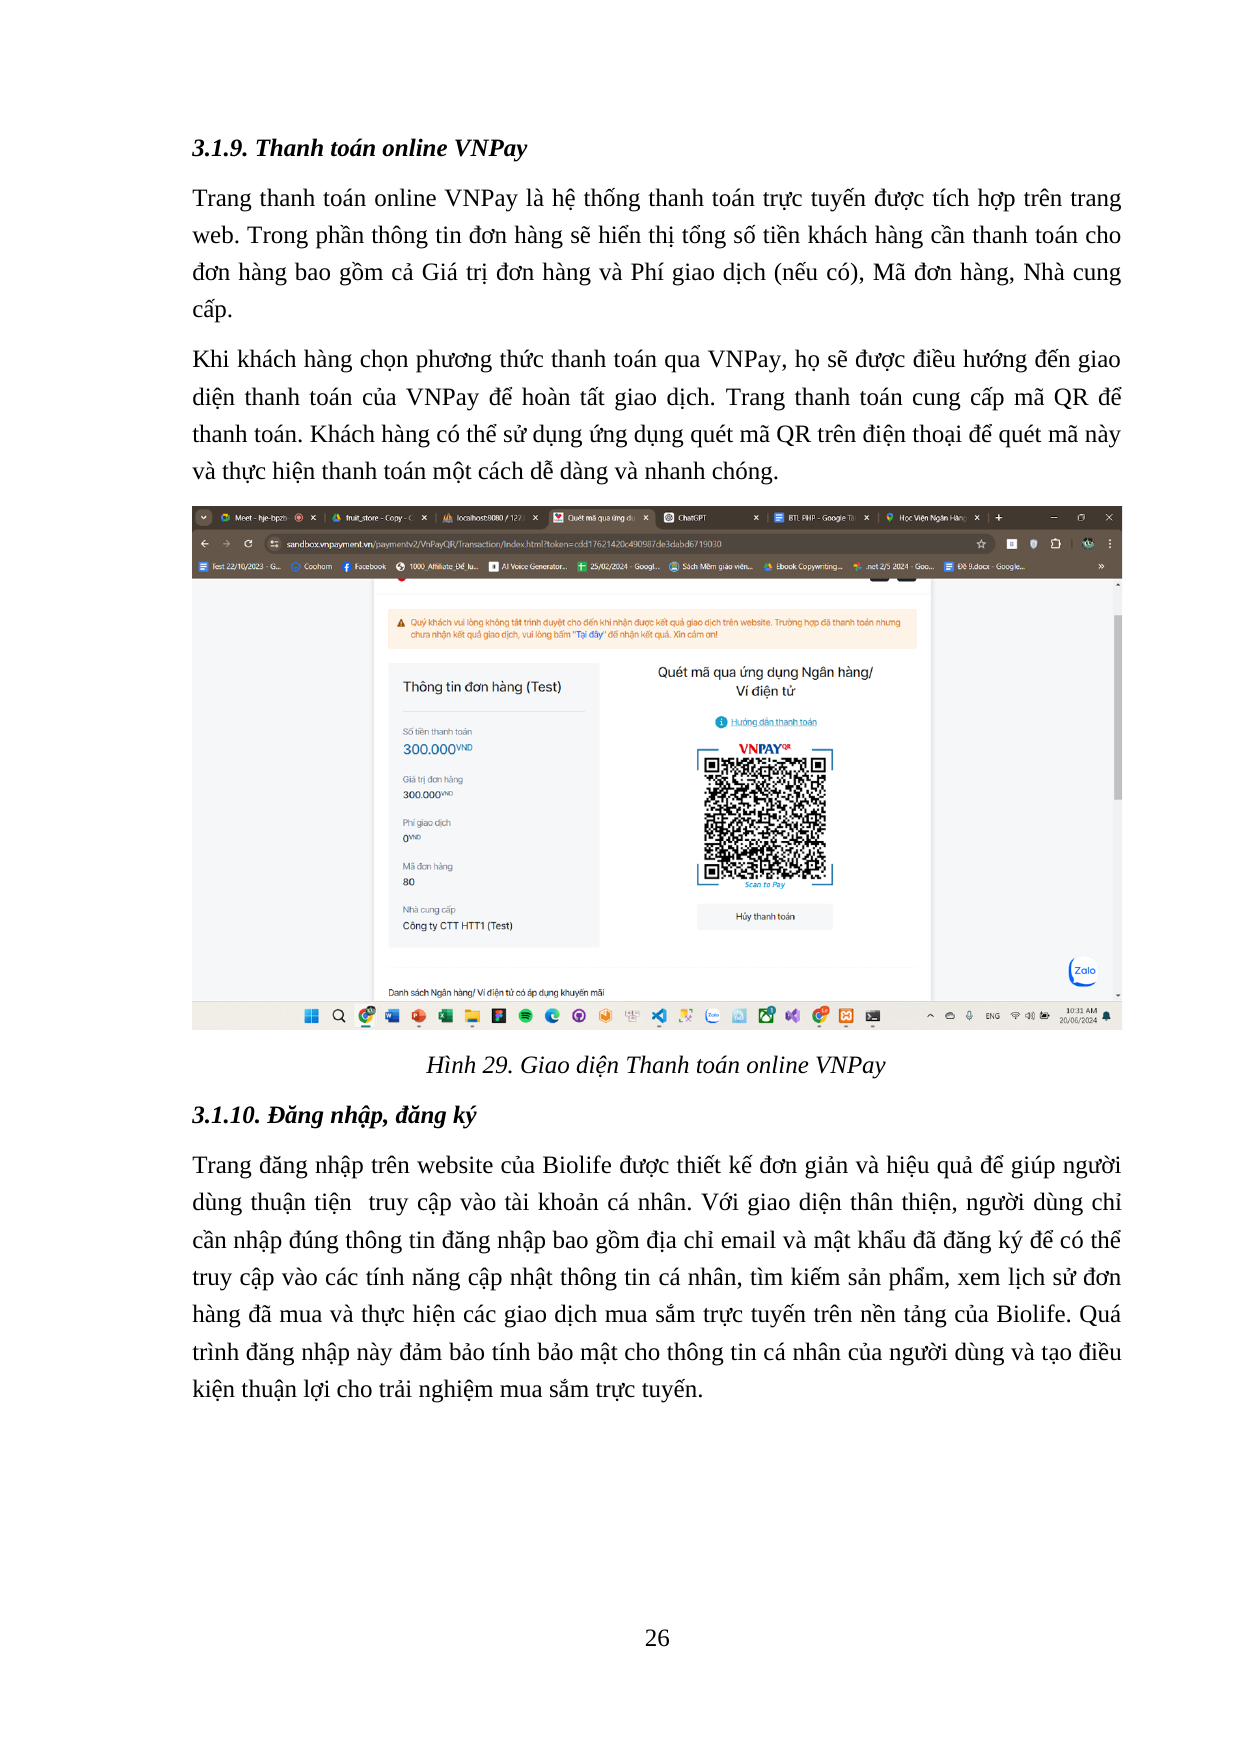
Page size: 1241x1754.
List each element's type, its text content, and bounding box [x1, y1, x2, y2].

subtitle 3.1.10. Đăng nhập, đăng ký [192, 1100, 1122, 1129]
picture [192, 506, 1123, 1030]
text Khi khách hàng chọn phương thức thanh toán qua VNPay, họ sẽ được điều hướng đến giao diện thanh toán của VNPay để hoàn tất giao dịch. Trang thanh toán cung cấp mã QR để thanh toán. Khách hàng có thể sử dụng ứng dụng quét mã QR trên điện thoại để quét mã này và thực hiện thanh toán một cách dễ dàng và nhanh chóng. [192, 344, 1122, 485]
subtitle 3.1.9. Thanh toán online VNPay [192, 133, 1122, 162]
text Trang thanh toán online VNPay là hệ thống thanh toán trực tuyến được tích hợp trên trang web. Trong phần thông tin đơn hàng sẽ hiển thị tổng số tiền khách hàng cần thanh toán cho đơn hàng bao gồm cả Giá trị đơn hàng và Phí giao dịch (nếu có), Mã đơn hàng, Nhà cung cấp. [192, 183, 1122, 323]
text Hình 29. Giao diện Thanh toán online VNPay [192, 1051, 1122, 1079]
text Trang đăng nhập trên website của Biolife được thiết kế đơn giản và hiệu quả để giúp người dùng thuận tiện truy cập vào tài khoản cá nhân. Với giao diện thân thiện, người dùng chỉ cần nhập đúng thông tin đăng nhập bao gồm địa chỉ email và mật khẩu đã đăng ký để có thể truy cập vào các tính năng cập nhật thông tin cá nhân, tìm kiếm sản phẩm, xem lịch sử đơn hàng đã mua và thực hiện các giao dịch mua sắm trực tuyến trên nền tảng của Biolife. Quá trình đăng nhập này đảm bảo tính bảo mật cho thông tin cá nhân của người dùng và tạo điều kiện thuận lợi cho trải nghiệm mua sắm trực tuyến. [192, 1150, 1122, 1403]
